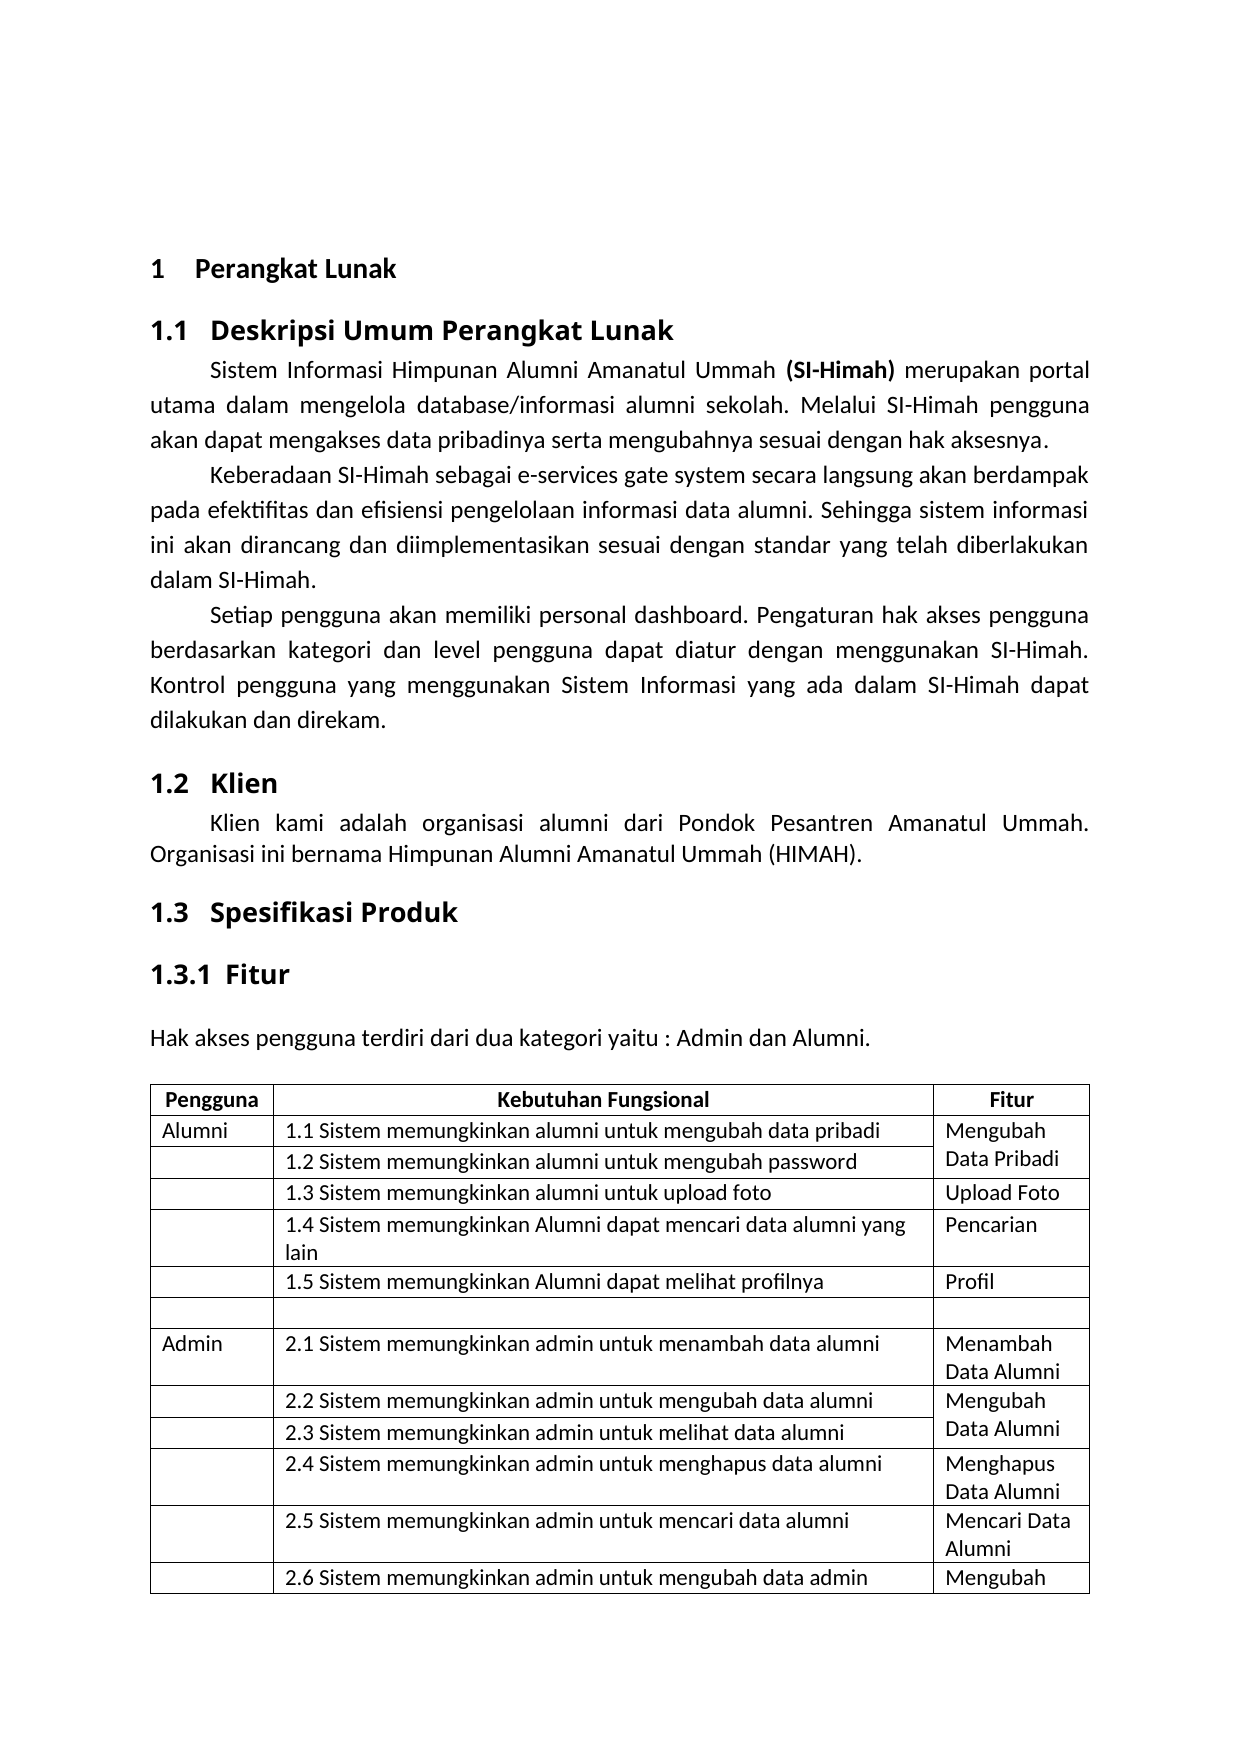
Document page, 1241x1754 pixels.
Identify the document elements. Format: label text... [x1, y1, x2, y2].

table_header Fitur [934, 1085, 1089, 1115]
table_cell [151, 1449, 273, 1505]
table_cell [151, 1386, 273, 1417]
table_cell Menambah Data Alumni [934, 1329, 1089, 1385]
table_cell [151, 1418, 273, 1448]
table_cell 2.5 Sistem memungkinkan admin untuk mencari data alumni [274, 1506, 933, 1562]
table_cell 2.3 Sistem memungkinkan admin untuk melihat data alumni [274, 1418, 933, 1448]
table_cell [151, 1298, 273, 1328]
table_cell Mengubah Data Alumni [934, 1386, 1089, 1448]
table_cell Mengubah Data Pribadi [934, 1116, 1089, 1177]
table_cell [151, 1147, 273, 1177]
table_cell 1.2 Sistem memungkinkan alumni untuk mengubah password [274, 1147, 933, 1177]
table_header Pengguna [151, 1085, 273, 1115]
table_cell Admin [151, 1329, 273, 1385]
table_cell Mencari Data Alumni [934, 1506, 1089, 1562]
table_cell 2.6 Sistem memungkinkan admin untuk mengubah data admin [274, 1563, 933, 1593]
table_cell [934, 1298, 1089, 1328]
table_cell 1.5 Sistem memungkinkan Alumni dapat melihat profilnya [274, 1267, 933, 1297]
table_cell 2.1 Sistem memungkinkan admin untuk menambah data alumni [274, 1329, 933, 1385]
table_cell [151, 1179, 273, 1209]
subtitle Klien [150, 764, 1090, 801]
table_cell [151, 1506, 273, 1562]
text Keberadaan SI-Himah sebagai e-services gate system secara langsung akan berdampak pada efektifitas dan efisiensi pengelolaan informasi data alumni. Sehingga sistem informasi ini akan dirancang dan diimplementasikan sesuai dengan standar yang telah diberlakukan dalam SI-Himah. [150, 459, 1090, 595]
subtitle Perangkat Lunak [150, 251, 1090, 286]
table_cell Mengubah Data Admin [934, 1563, 1089, 1593]
table_cell [151, 1267, 273, 1297]
table_cell Menghapus Data Alumni [934, 1449, 1089, 1505]
table_cell 1.3 Sistem memungkinkan alumni untuk upload foto [274, 1179, 933, 1209]
table_cell 1.1 Sistem memungkinkan alumni untuk mengubah data pribadi [274, 1116, 933, 1146]
subtitle Fitur [150, 955, 1090, 992]
table_cell 1.4 Sistem memungkinkan Alumni dapat mencari data alumni yang lain [274, 1210, 933, 1266]
text Sistem Informasi Himpunan Alumni Amanatul Ummah (SI-Himah) merupakan portal utama dalam mengelola database/informasi alumni sekolah. Melalui SI-Himah pengguna akan dapat mengakses data pribadinya serta mengubahnya sesuai dengan hak aksesnya. [150, 354, 1090, 455]
table_cell Profil [934, 1267, 1089, 1297]
table_cell [151, 1210, 273, 1266]
table_cell 2.2 Sistem memungkinkan admin untuk mengubah data alumni [274, 1386, 933, 1417]
subtitle Deskripsi Umum Perangkat Lunak [150, 311, 1090, 348]
table_cell Pencarian [934, 1210, 1089, 1266]
table_header Kebutuhan Fungsional [274, 1085, 933, 1115]
table_cell Alumni [151, 1116, 273, 1146]
table_cell 2.4 Sistem memungkinkan admin untuk menghapus data alumni [274, 1449, 933, 1505]
table_cell [151, 1563, 273, 1593]
table_cell Upload Foto [934, 1179, 1089, 1209]
text Hak akses pengguna terdiri dari dua kategori yaitu : Admin dan Alumni. [150, 1023, 1090, 1053]
text Klien kami adalah organisasi alumni dari Pondok Pesantren Amanatul Ummah. Organisasi ini bernama Himpunan Alumni Amanatul Ummah (HIMAH). [150, 807, 1090, 868]
subtitle Spesifikasi Produk [150, 893, 1090, 930]
text Setiap pengguna akan memiliki personal dashboard. Pengaturan hak akses pengguna berdasarkan kategori dan level pengguna dapat diatur dengan menggunakan SI-Himah. Kontrol pengguna yang menggunakan Sistem Informasi yang ada dalam SI-Himah dapat dilakukan dan direkam. [150, 599, 1090, 735]
table_cell [274, 1298, 933, 1328]
